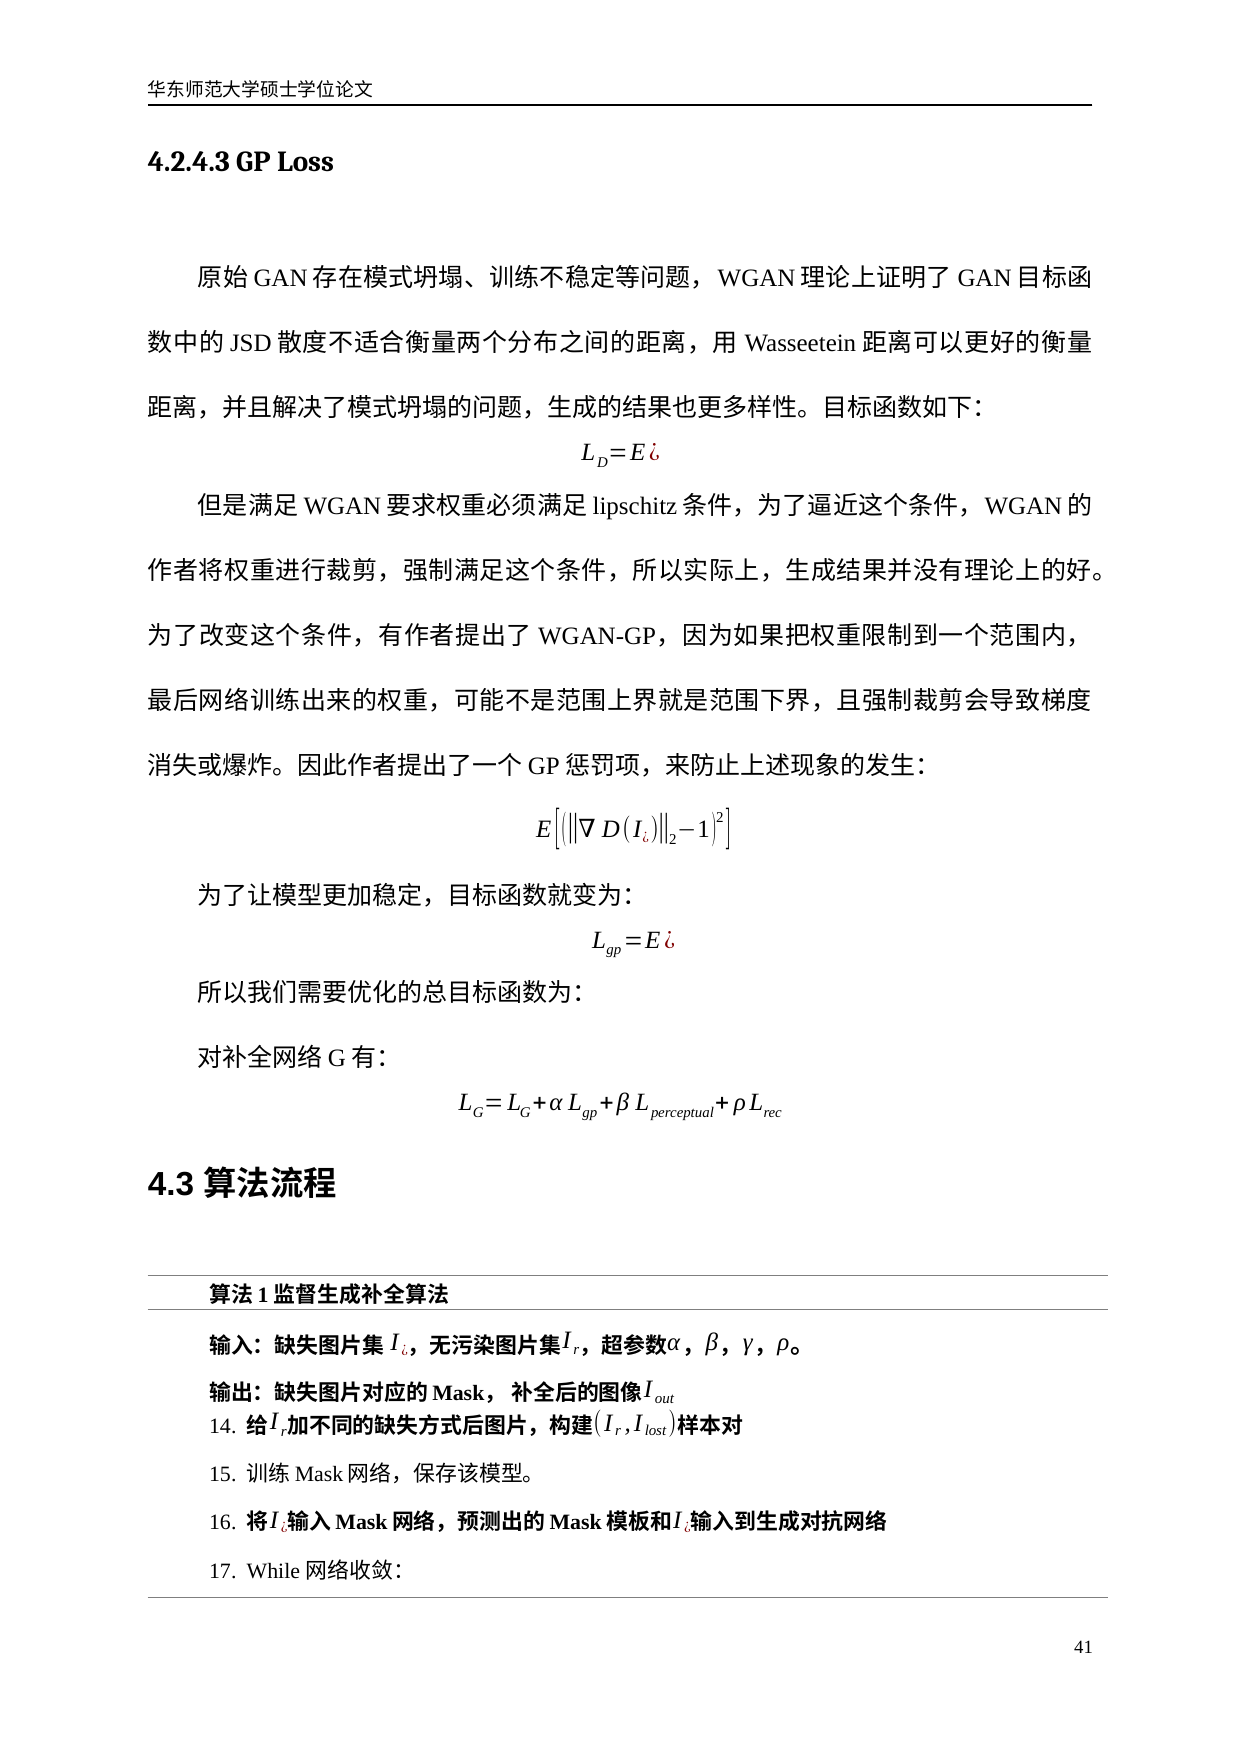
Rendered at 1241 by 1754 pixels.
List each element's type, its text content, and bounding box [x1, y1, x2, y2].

text 但是满足WGAN要求权重必须满足lipschitz条件，为了逼近这个条件，WGAN的作者将权重进行裁剪，强制满足这个条件，所以实际上，生成结果并没有理论上的好。为了改变这个条件，有作者提出了WGAN-GP，因为如果把权重限制到一个范围内，最后网络训练出来的权重，可能不是范围上界就是范围下界，且强制裁剪会导致梯度消失或爆炸。因此作者提出了一个GP惩罚项，来防止上述现象的发生： [148, 471, 1092, 796]
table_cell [148, 1310, 1107, 1597]
text 所以我们需要优化的总目标函数为： [148, 958, 1092, 1023]
subtitle 4.2.4.3 GP Loss [148, 129, 1092, 194]
text 为了让模型更加稳定，目标函数就变为： [148, 861, 1092, 926]
subtitle 4.3 算法流程 [148, 1148, 1092, 1213]
table_header 算法1 监督生成补全算法 [148, 1276, 1107, 1309]
text 原始GAN存在模式坍塌、训练不稳定等问题，WGAN理论上证明了GAN目标函数中的JSD散度不适合衡量两个分布之间的距离，用Wasseetein距离可以更好的衡量距离，并且解决了模式坍塌的问题，生成的结果也更多样性。目标函数如下： [148, 243, 1092, 438]
text 对补全网络G有： [148, 1023, 1092, 1088]
